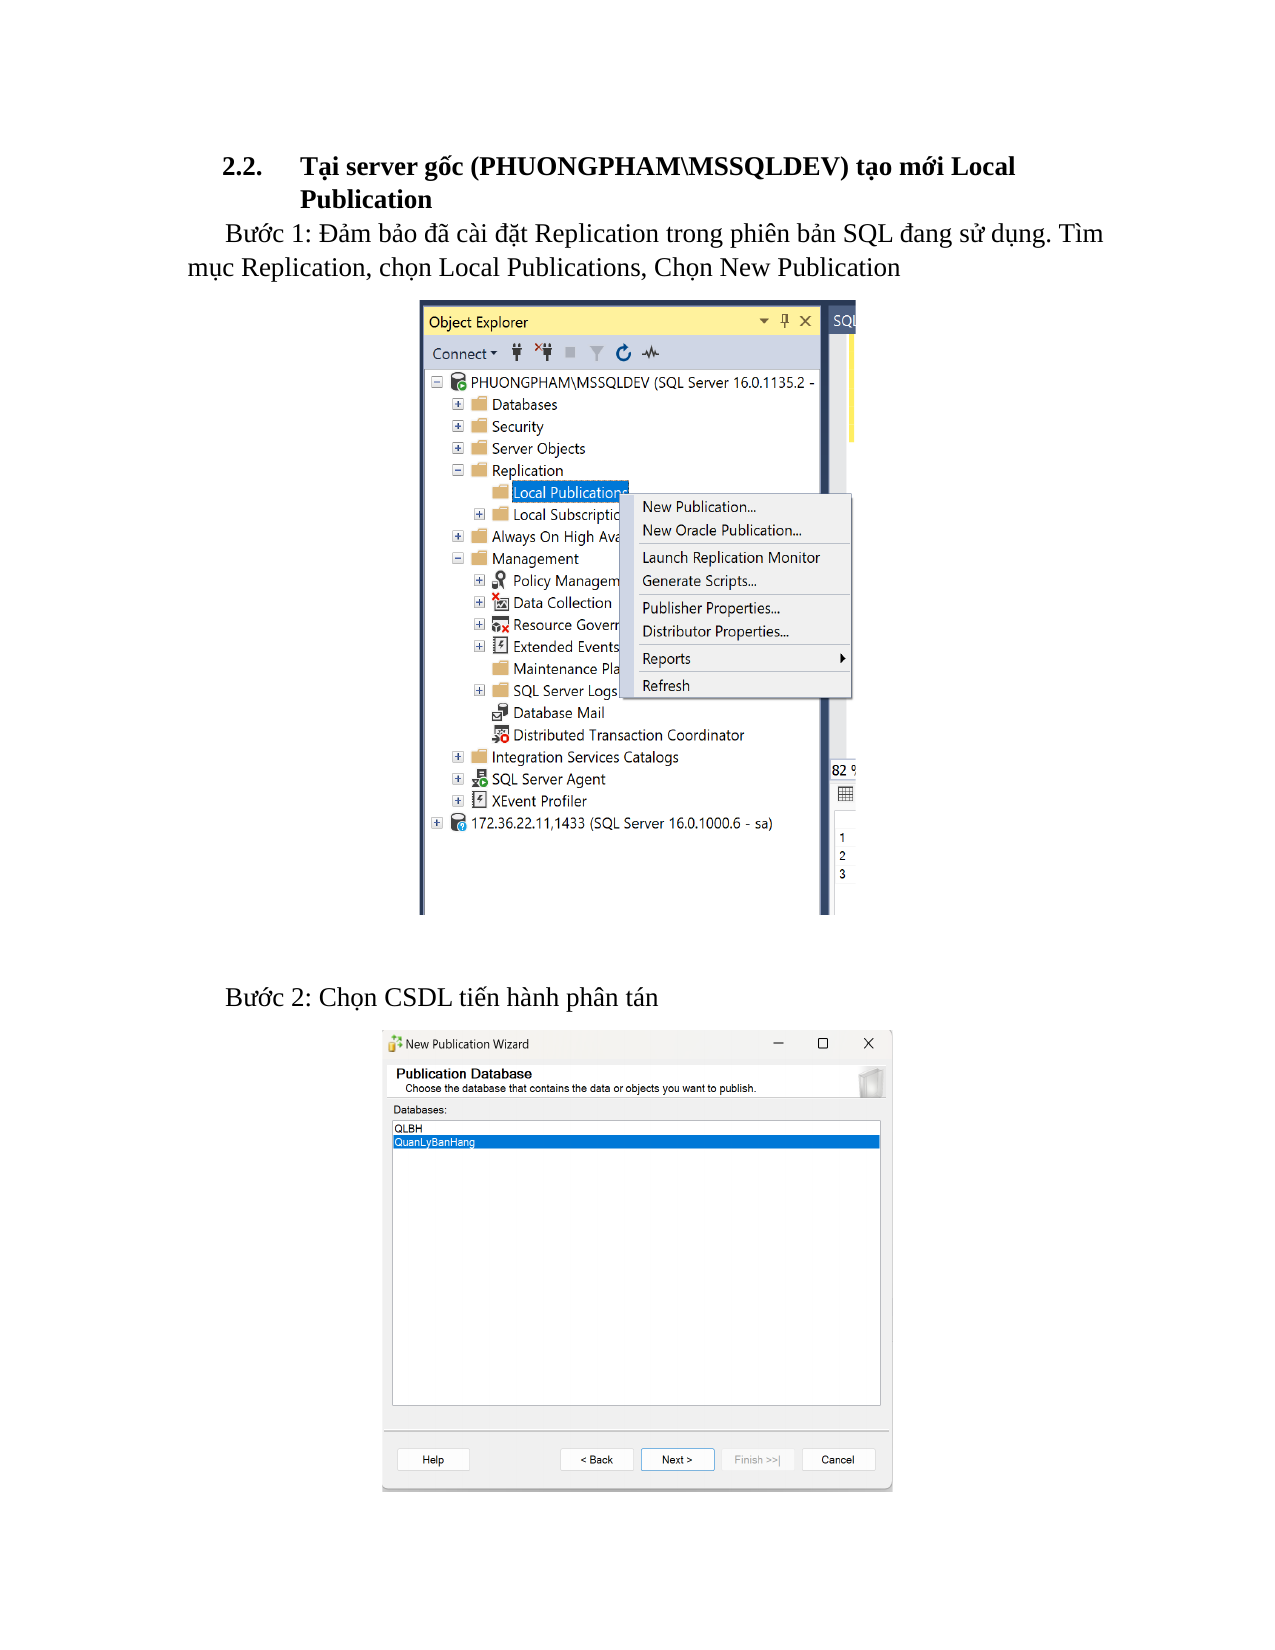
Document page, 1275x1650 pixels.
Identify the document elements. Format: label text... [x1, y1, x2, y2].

picture [419, 300, 856, 915]
subtitle Tại server gốc (PHUONGPHAM\MSSQLDEV) tạo mới Local Publication [262, 150, 1125, 215]
picture [382, 1030, 893, 1492]
text Bước 2: Chọn CSDL tiến hành phân tán [150, 981, 1125, 1012]
text Bước 1: Đảm bảo đã cài đặt Replication trong phiên bản SQL đang sử dụng. Tìm mục Replication, chọn Local Publications, Chọn New Publication [187, 217, 1125, 282]
